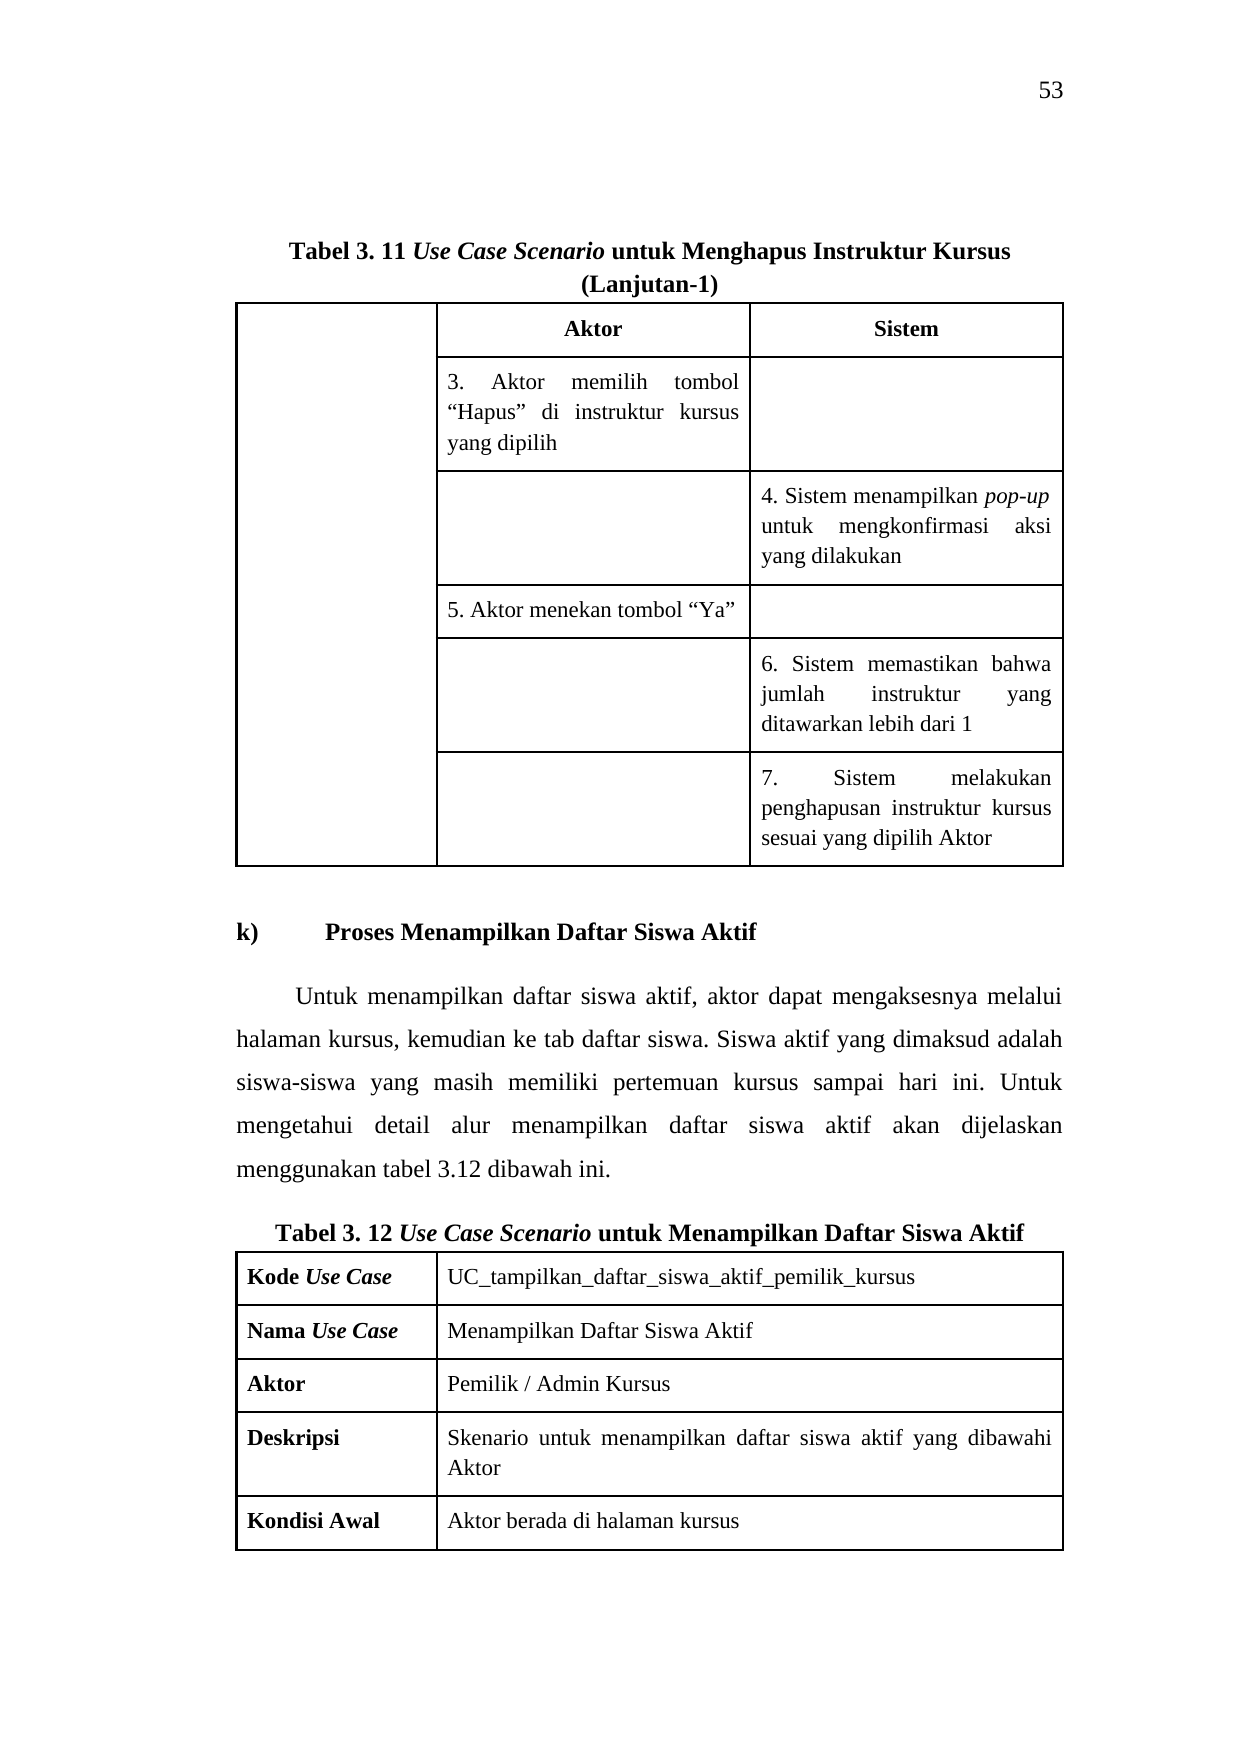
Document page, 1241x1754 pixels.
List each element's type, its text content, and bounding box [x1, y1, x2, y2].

table_cell [438, 639, 749, 751]
table_cell [751, 358, 1062, 470]
text Tabel 3. Use Case Scenario untuk Menampilkan Daftar Siswa Aktif [236, 1218, 1063, 1246]
table_cell 3. Aktor memilih tombol “Hapus” di instruktur kursus yang dipilih [438, 358, 749, 470]
table_header Sistem [751, 304, 1062, 356]
table_cell [438, 753, 749, 865]
table_cell [751, 586, 1062, 637]
table_header UC_tampilkan_daftar_siswa_aktif_pemilik_kursus [438, 1253, 1062, 1304]
table_header Aktor [438, 304, 749, 356]
text Tabel 3. 11 Use Case Scenario untuk Menghapus Instruktur Kursus (Lanjutan-1) [236, 236, 1063, 298]
table_cell Aktor [238, 1360, 436, 1411]
table_cell 6. Sistem memastikan bahwa jumlah instruktur yang ditawarkan lebih dari 1 [751, 639, 1062, 751]
table_cell Nama Use Case [238, 1306, 436, 1358]
table_cell Aktor berada di halaman kursus [438, 1497, 1062, 1548]
table_cell Deskripsi [238, 1413, 436, 1495]
table_cell Pemilik / Admin Kursus [438, 1360, 1062, 1411]
table_cell Menampilkan Daftar Siswa Aktif [438, 1306, 1062, 1358]
table_cell Kondisi Awal [238, 1497, 436, 1548]
table_cell Skenario untuk menampilkan daftar siswa aktif yang dibawahi Aktor [438, 1413, 1062, 1495]
table_cell 4. Sistem menampilkan pop-up untuk mengkonfirmasi aksi yang dilakukan [751, 472, 1062, 584]
subtitle Proses Menampilkan Daftar Siswa Aktif [236, 917, 1063, 946]
table_cell 5. Aktor menekan tombol “Ya” [438, 586, 749, 637]
table_header Kode Use Case [238, 1253, 436, 1304]
text Untuk menampilkan daftar siswa aktif, aktor dapat mengaksesnya melalui halaman kursus, kemudian ke tab daftar siswa. Siswa aktif yang dimaksud adalah siswa-siswa yang masih memiliki pertemuan kursus sampai hari ini. Untuk mengetahui detail alur menampilkan daftar siswa aktif akan dijelaskan menggunakan tabel 3.12 dibawah ini. [236, 981, 1063, 1182]
table_cell 7. Sistem melakukan penghapusan instruktur kursus sesuai yang dipilih Aktor [751, 753, 1062, 865]
table_header [238, 304, 436, 865]
table_cell [438, 472, 749, 584]
